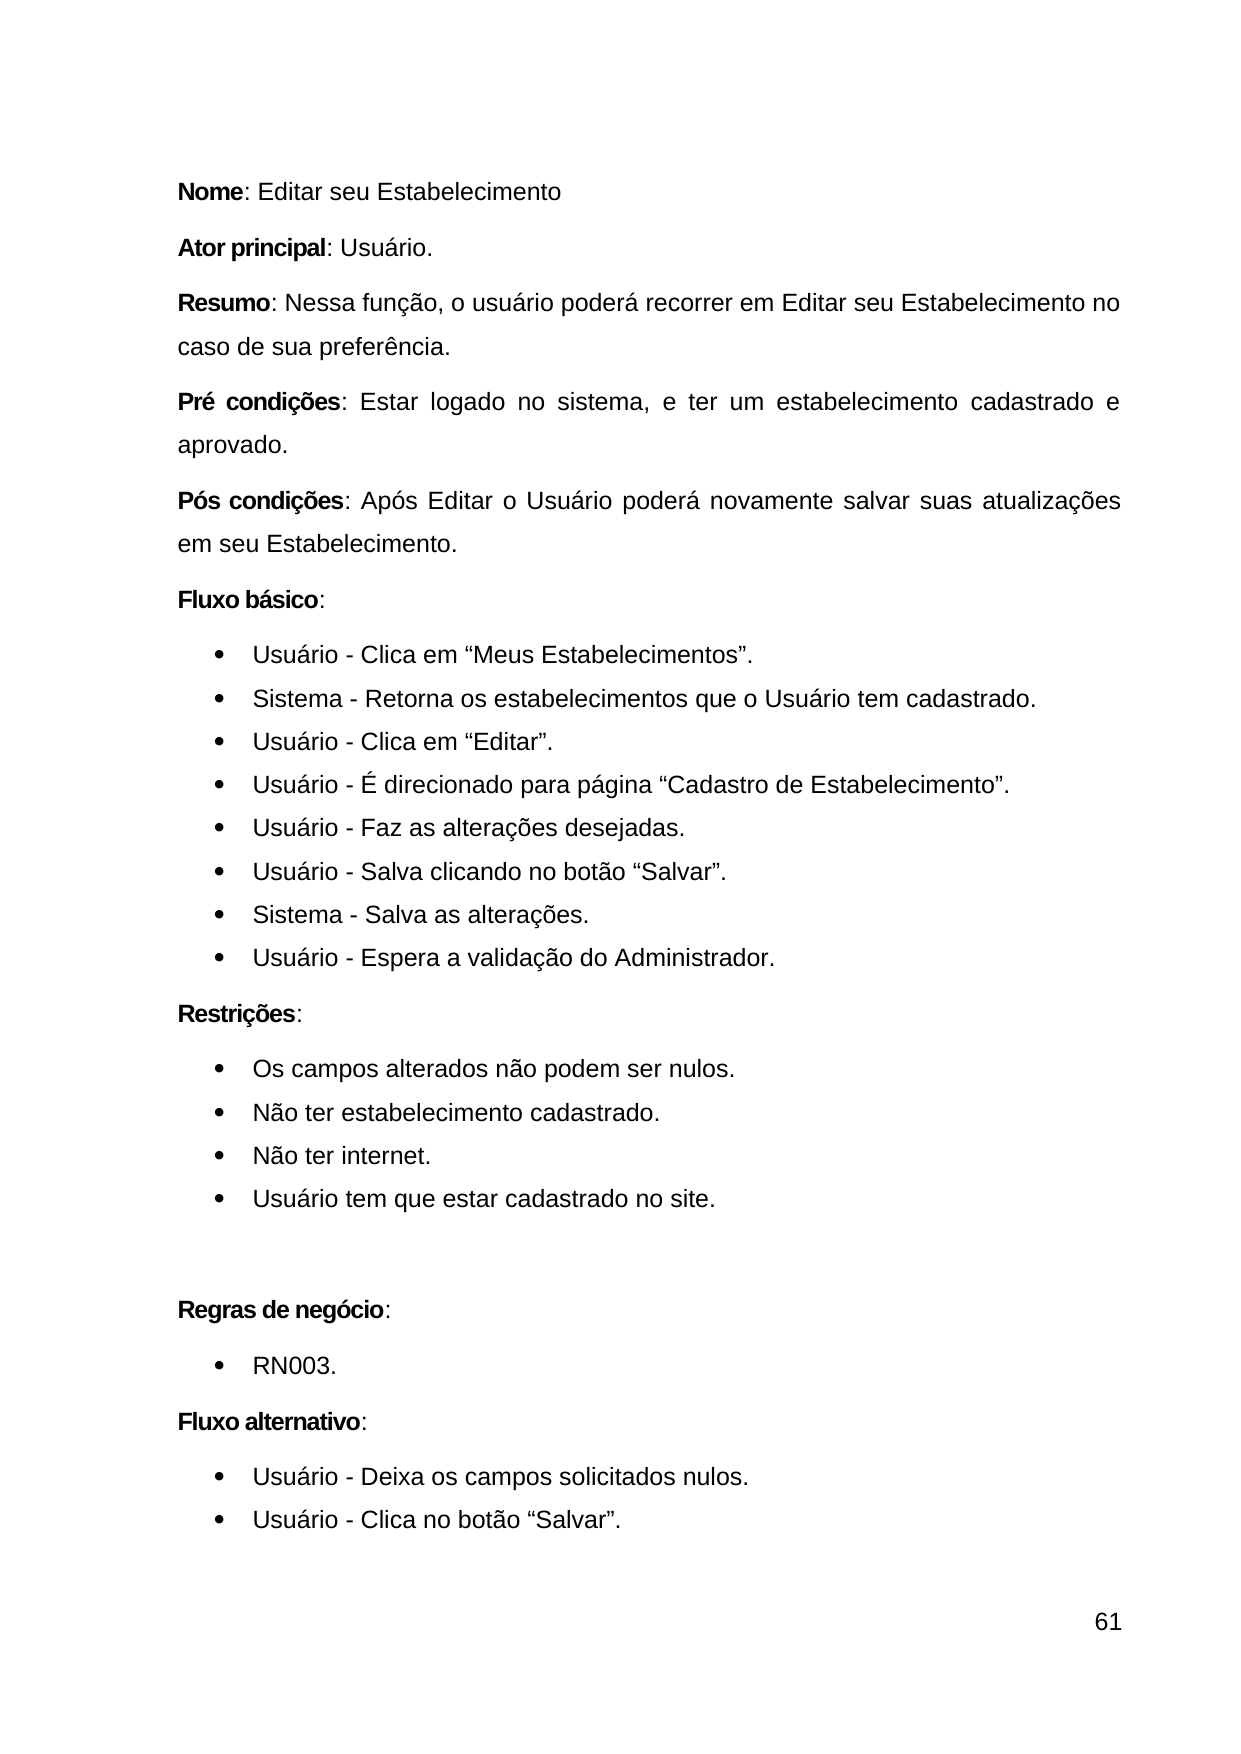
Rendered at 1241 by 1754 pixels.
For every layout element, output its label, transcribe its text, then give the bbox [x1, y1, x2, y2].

list Sistema - Retorna os estabelecimentos que o Usuário tem cadastrado. [215, 683, 1122, 712]
text Fluxo alternativo: [177, 1407, 1122, 1435]
list Não ter internet. [215, 1141, 1122, 1169]
text Pós condições: Após Editar o Usuário poderá novamente salvar suas atualizações em seu Estabelecimento. [177, 486, 1122, 558]
list Sistema - Salva as alterações. [215, 900, 1122, 928]
list RN003. [215, 1351, 1122, 1380]
list Usuário - Clica em “Editar”. [215, 727, 1122, 756]
list Usuário - Salva clicando no botão “Salvar”. [215, 856, 1122, 885]
text Nome: Editar seu Estabelecimento [177, 177, 1122, 206]
list Usuário - Deixa os campos solicitados nulos. [215, 1462, 1122, 1491]
list Usuário - Faz as alterações desejadas. [215, 813, 1122, 842]
list Usuário - Espera a validação do Administrador. [215, 943, 1122, 972]
list Não ter estabelecimento cadastrado. [215, 1097, 1122, 1126]
list Usuário - Clica no botão “Salvar”. [215, 1506, 1122, 1534]
text Ator principal: Usuário. [177, 233, 1122, 262]
text Fluxo básico: [177, 585, 1122, 613]
list Usuário tem que estar cadastrado no site. [215, 1184, 1122, 1213]
text Regras de negócio: [177, 1295, 1122, 1324]
list Usuário - É direcionado para página “Cadastro de Estabelecimento”. [215, 770, 1122, 799]
list Usuário - Clica em “Meus Estabelecimentos”. [215, 640, 1122, 669]
list Os campos alterados não podem ser nulos. [215, 1054, 1122, 1083]
text Restrições: [177, 999, 1122, 1027]
text Resumo: Nessa função, o usuário poderá recorrer em Editar seu Estabelecimento no caso de sua preferência. [177, 288, 1122, 360]
text Pré condições: Estar logado no sistema, e ter um estabelecimento cadastrado e aprovado. [177, 387, 1122, 459]
